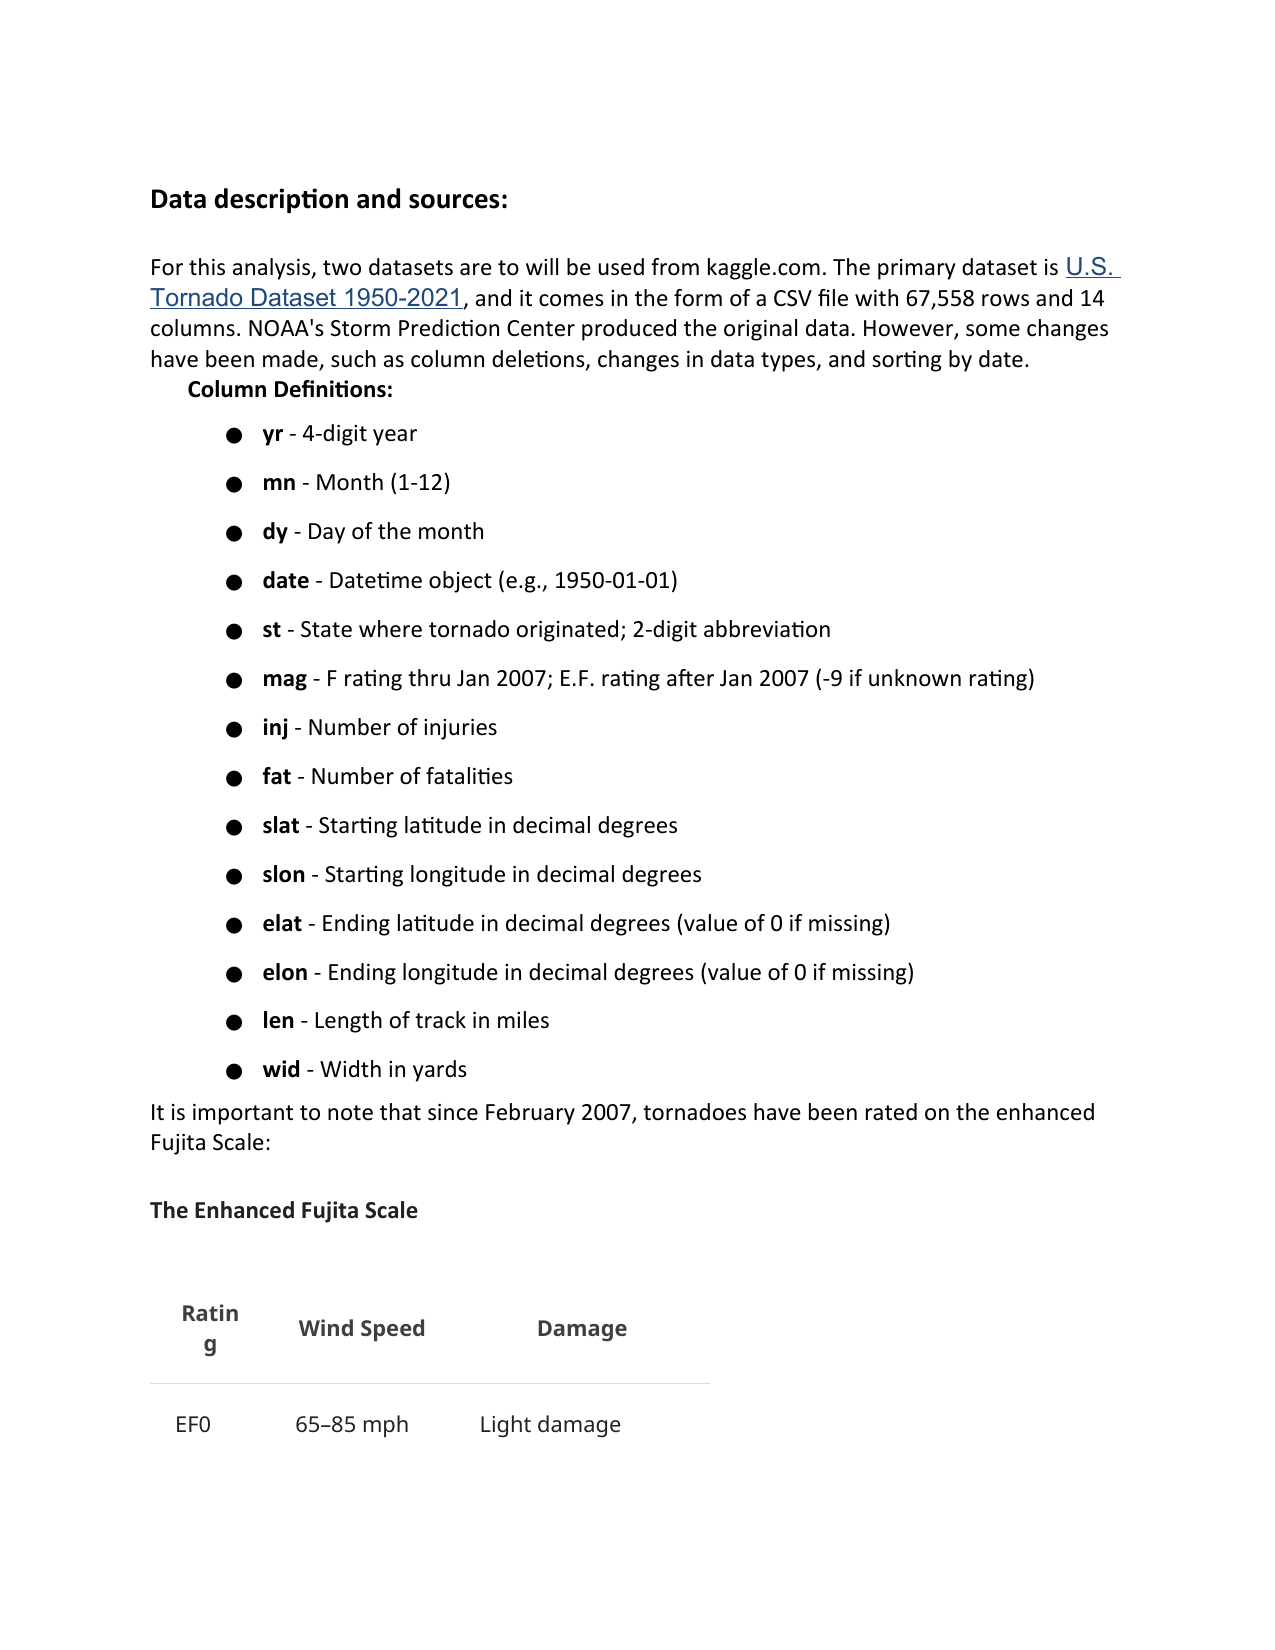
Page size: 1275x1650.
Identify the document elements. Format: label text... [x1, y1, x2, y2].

table_cell EF0 [150, 1384, 270, 1464]
table_cell 65–85 mph [270, 1384, 454, 1464]
list mn - Month (1-12) [225, 459, 1125, 502]
list dy - Day of the month [225, 508, 1125, 551]
subtitle The Enhanced Fujita Scale [150, 1194, 1125, 1225]
list yr - 4-digit year [225, 411, 1125, 453]
text Data description and sources: [150, 181, 1125, 216]
text For this analysis, two datasets are to will be used from kaggle.com. The primary dataset is U.S. Tornado Dataset 1950-2021, and it comes in the form of a CSV file with 67,558 rows and 14 columns. NOAA's Storm Prediction Center produced the original data. However, some changes have been made, such as column deletions, changes in data types, and sorting by date. [150, 252, 1125, 374]
text Column Definitions: [150, 374, 1125, 404]
list slon - Starting longitude in decimal degrees [225, 851, 1125, 894]
table_cell Light damage [454, 1384, 710, 1464]
list slat - Starting latitude in decimal degrees [225, 802, 1125, 845]
list inj - Number of injuries [225, 704, 1125, 747]
list wid - Width in yards [225, 1047, 1125, 1090]
list st - State where tornado originated; 2-digit abbreviation [225, 606, 1125, 649]
list fat - Number of fatalities [225, 753, 1125, 796]
table_header Damage [454, 1244, 710, 1383]
list elat - Ending latitude in decimal degrees (value of 0 if missing) [225, 900, 1125, 943]
text It is important to note that since February 2007, tornadoes have been rated on the enhanced Fujita Scale: [150, 1096, 1125, 1157]
list date - Datetime object (e.g., 1950-01-01) [225, 557, 1125, 600]
list elon - Ending longitude in decimal degrees (value of 0 if missing) [225, 949, 1125, 992]
list len - Length of track in miles [225, 998, 1125, 1041]
table_header Rating [150, 1244, 270, 1383]
table_header Wind Speed [270, 1244, 454, 1383]
list mag - F rating thru Jan 2007; E.F. rating after Jan 2007 (-9 if unknown rating) [225, 655, 1125, 698]
